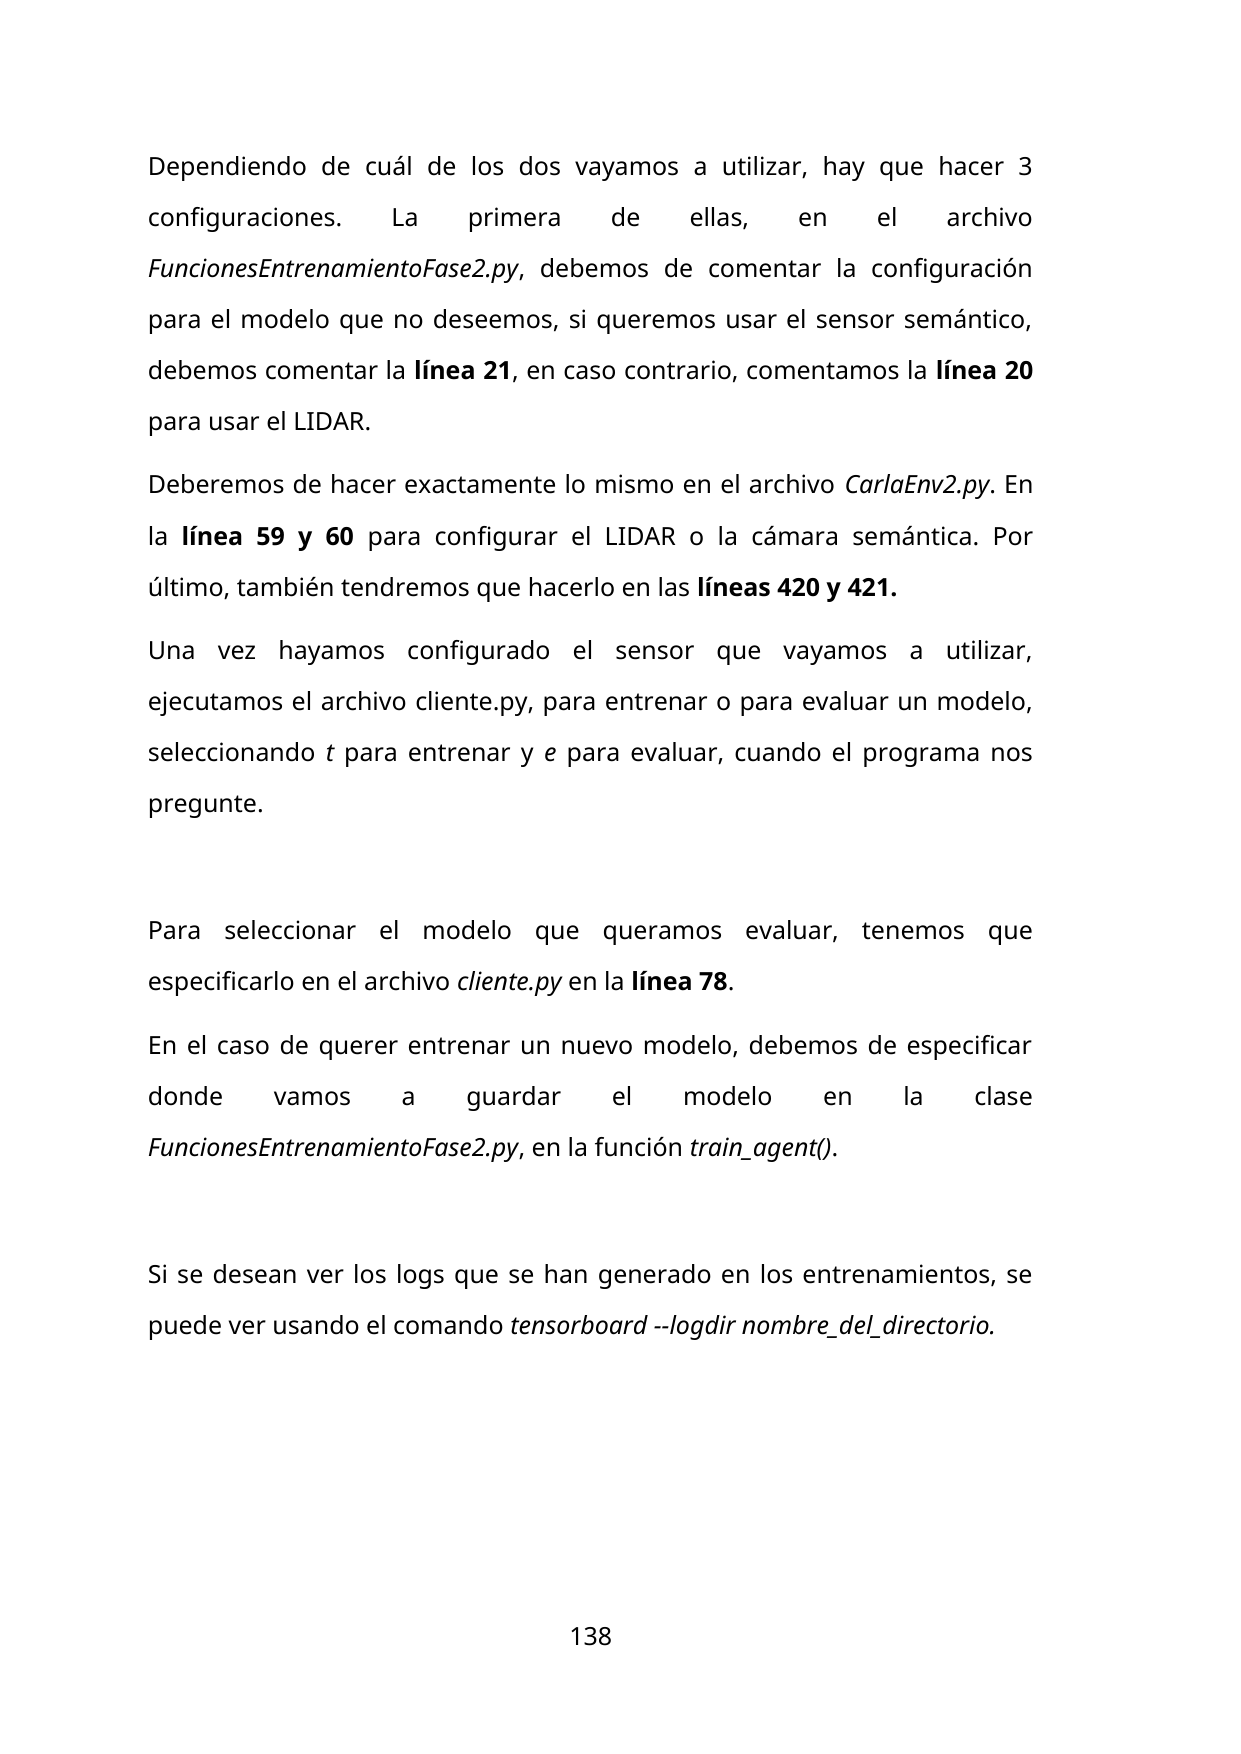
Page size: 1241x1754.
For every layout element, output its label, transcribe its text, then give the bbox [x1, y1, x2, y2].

text En el caso de querer entrenar un nuevo modelo, debemos de especificar donde vamos a guardar el modelo en la clase FuncionesEntrenamientoFase2.py, en la función train_agent(). [148, 1027, 1033, 1164]
text Para seleccionar el modelo que queramos evaluar, tenemos que especificarlo en el archivo cliente.py en la línea 78. [148, 913, 1033, 998]
text Dependiendo de cuál de los dos vayamos a utilizar, hay que hacer 3 configuraciones. La primera de ellas, en el archivo FuncionesEntrenamientoFase2.py, debemos de comentar la configuración para el modelo que no deseemos, si queremos usar el sensor semántico, debemos comentar la línea 21, en caso contrario, comentamos la línea 20 para usar el LIDAR. [148, 148, 1033, 438]
text Si se desean ver los logs que se han generado en los entrenamientos, se puede ver usando el comando tensorboard --logdir nombre_del_directorio. [148, 1257, 1033, 1342]
text Deberemos de hacer exactamente lo mismo en el archivo CarlaEnv2.py. En la línea 59 y 60 para configurar el LIDAR o la cámara semántica. Por último, también tendremos que hacerlo en las líneas 420 y 421. [148, 467, 1033, 603]
text Una vez hayamos configurado el sensor que vayamos a utilizar, ejecutamos el archivo cliente.py, para entrenar o para evaluar un modelo, seleccionando t para entrenar y e para evaluar, cuando el programa nos pregunte. [148, 633, 1033, 820]
